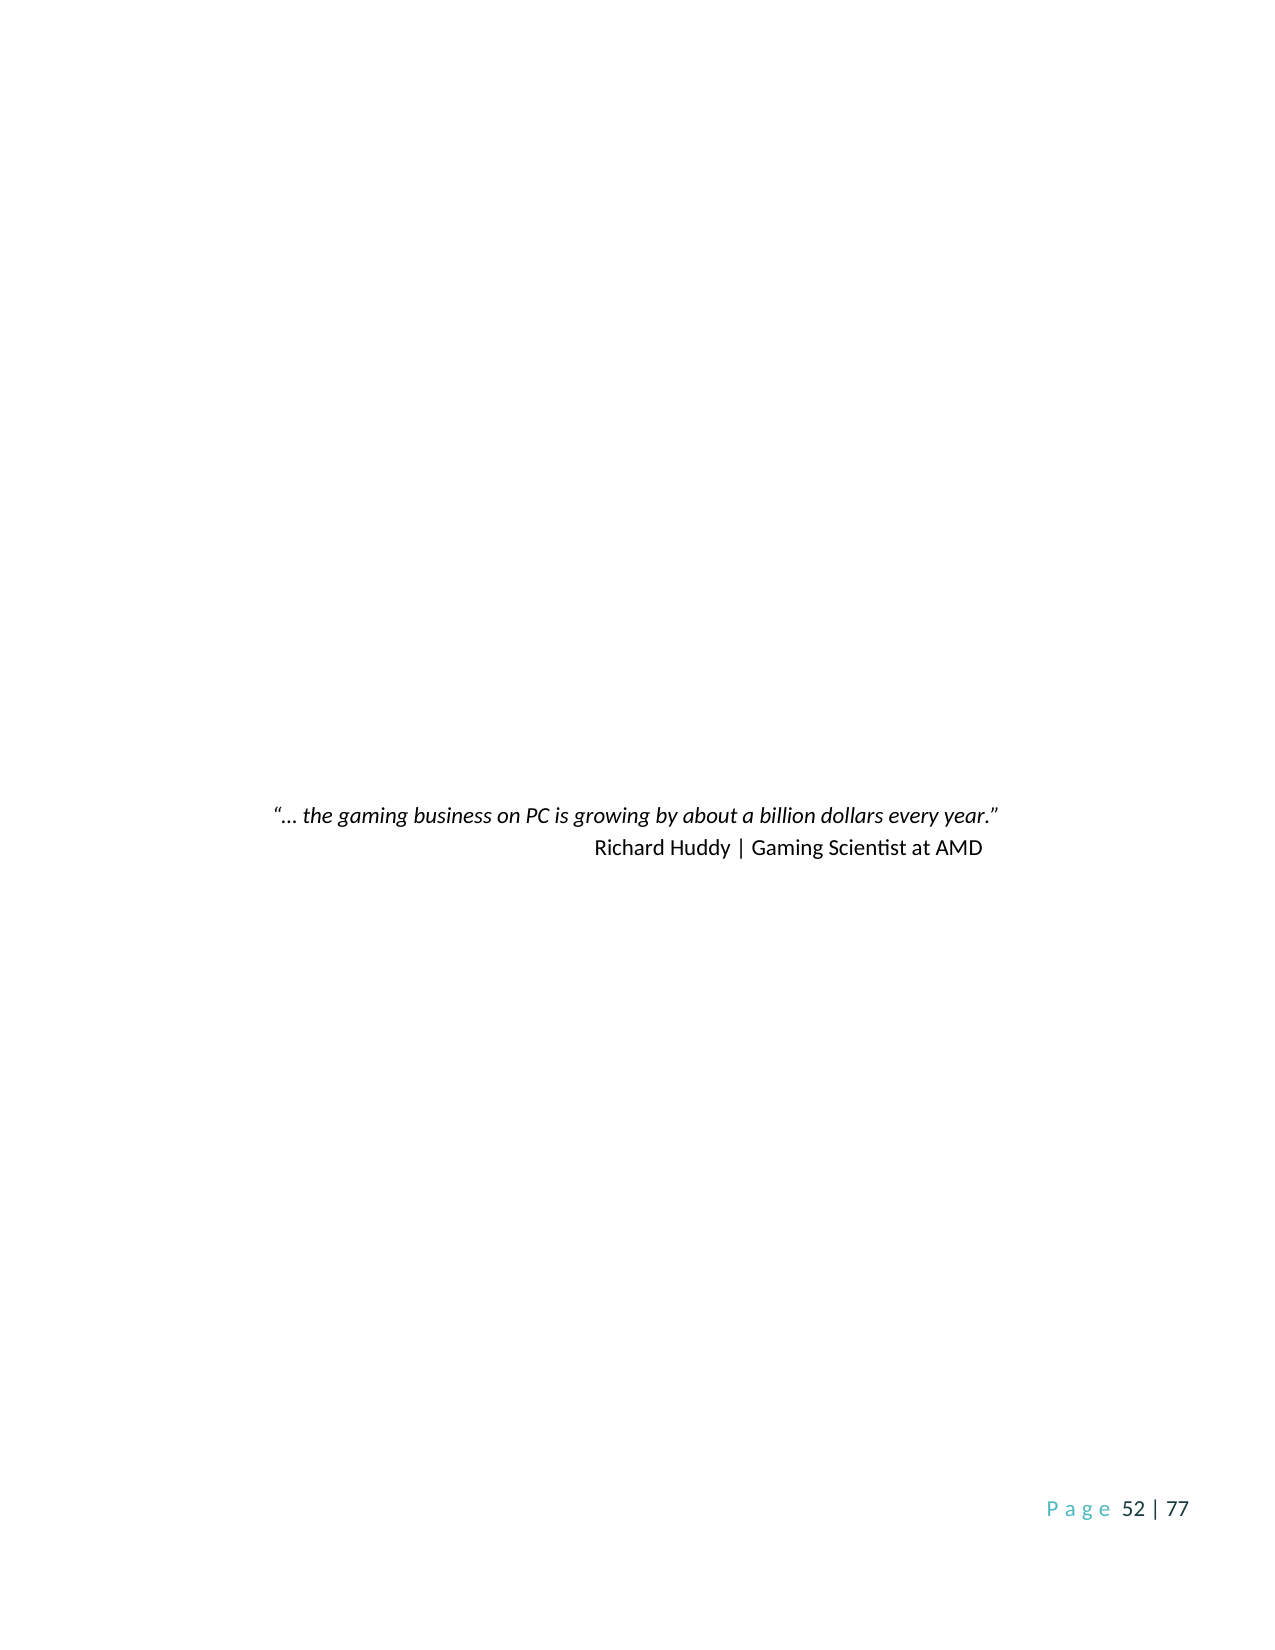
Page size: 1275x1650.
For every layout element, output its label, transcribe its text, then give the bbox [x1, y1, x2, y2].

text “… the gaming business on PC is growing by about a billion dollars every year.” Richard Huddy | Gaming Scientist at AMD [59, 801, 1216, 862]
